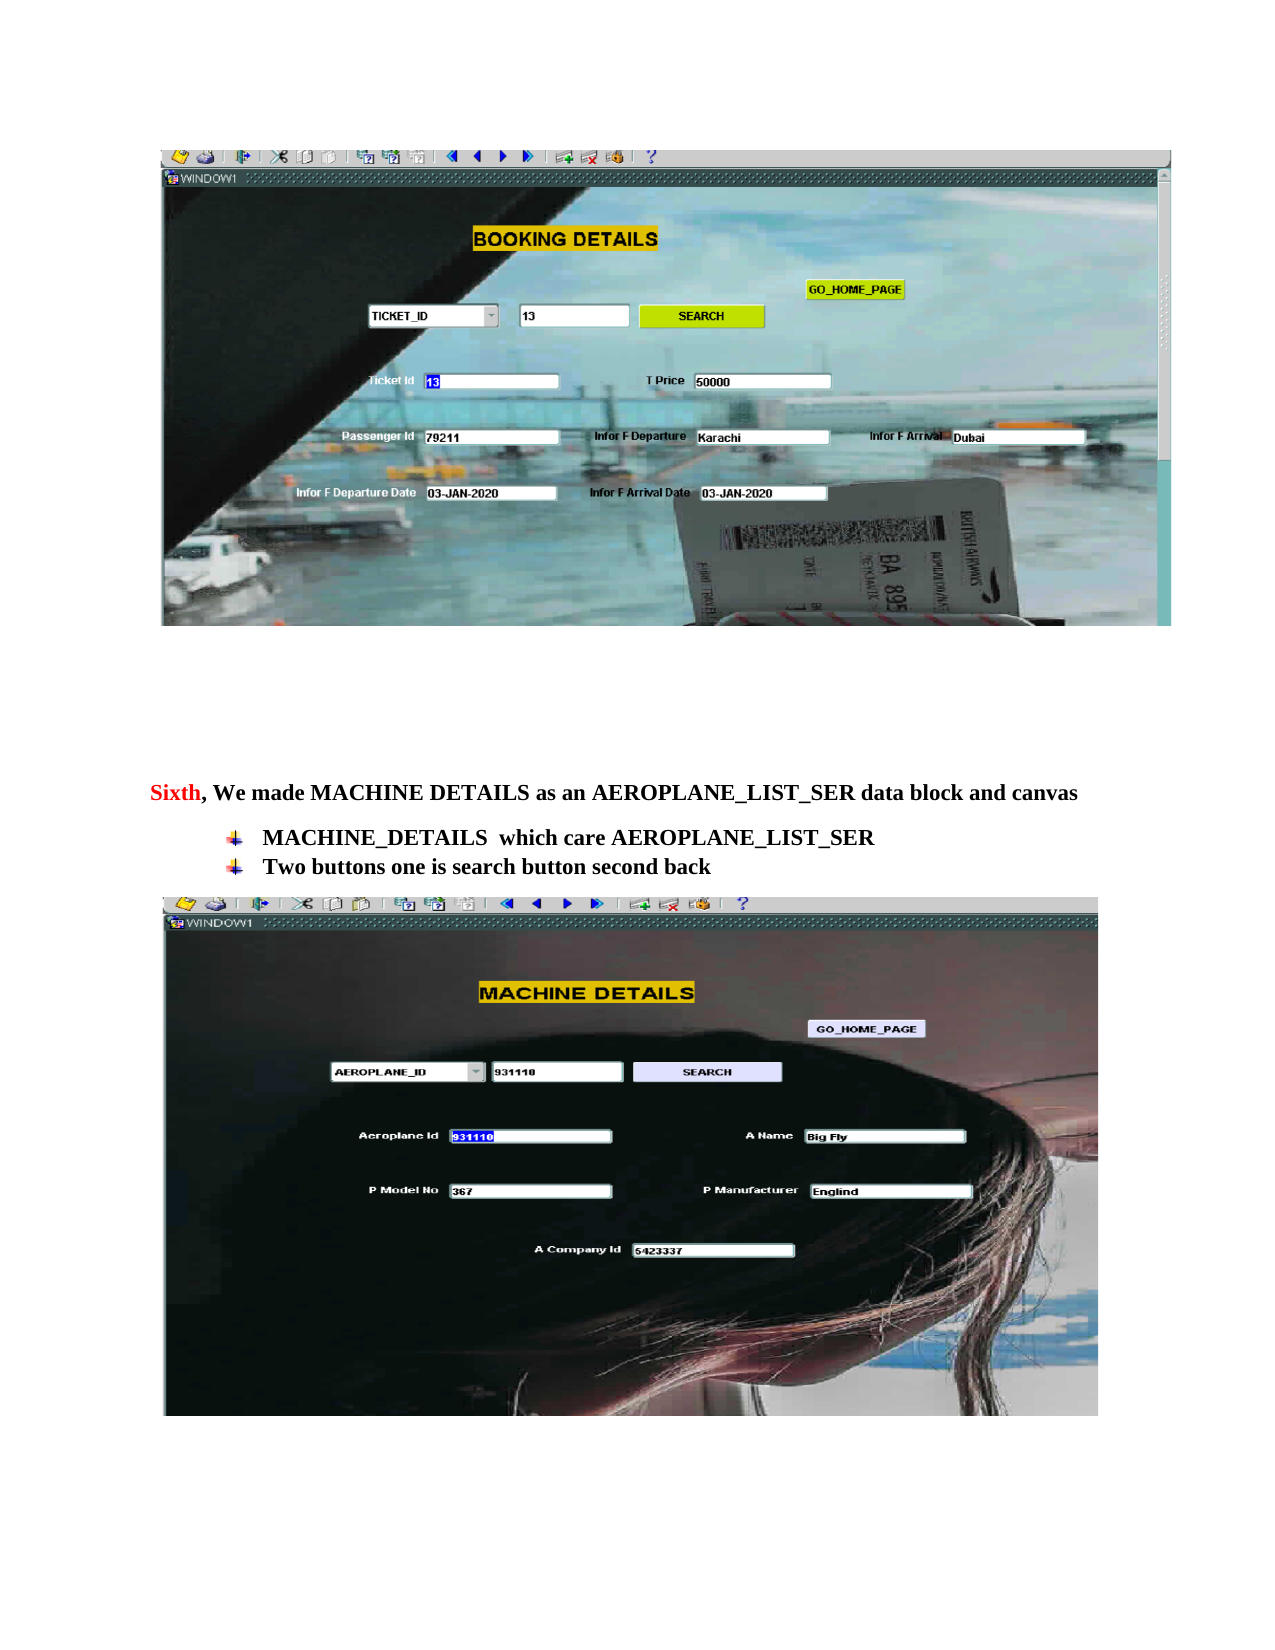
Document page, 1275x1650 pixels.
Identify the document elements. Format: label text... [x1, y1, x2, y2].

picture [150, 897, 1099, 1416]
list MACHINE_DETAILS which care AEROPLANE_LIST_SER [225, 824, 1125, 851]
picture [226, 829, 243, 846]
list Two buttons one is search button second back [225, 853, 1125, 879]
picture [226, 857, 243, 875]
picture [150, 150, 1172, 626]
text Sixth, We made MACHINE DETAILS as an AEROPLANE_LIST_SER data block and canvas [150, 779, 1125, 806]
